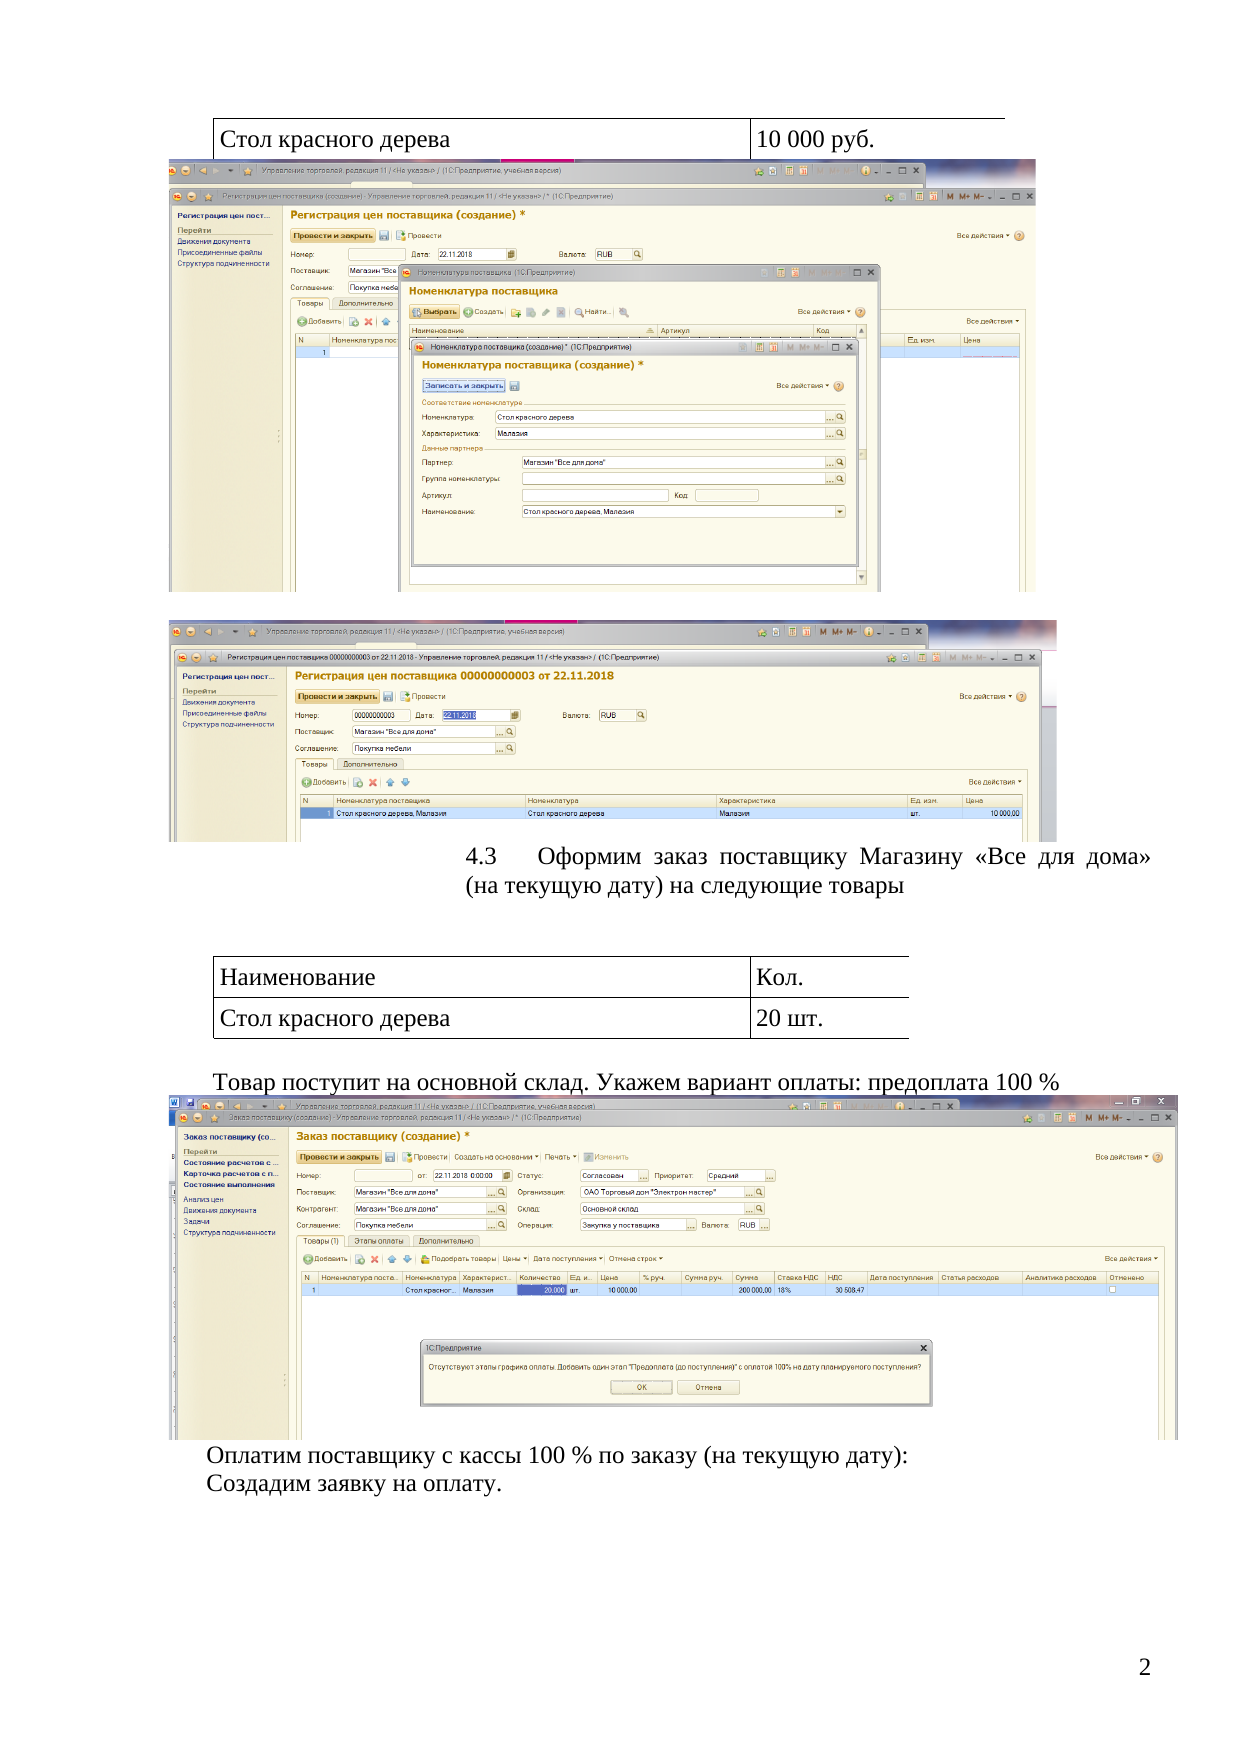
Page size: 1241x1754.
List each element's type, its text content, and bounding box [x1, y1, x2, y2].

table_cell 20 шт. [751, 998, 909, 1038]
table_cell Стол красного дерева [214, 998, 750, 1038]
text Оплатим поставщику с кассы 100 % по заказу (на текущую дату): [206, 1440, 1152, 1468]
table_cell 10 000 руб. [751, 119, 1004, 159]
picture [168, 1095, 1178, 1440]
text Товар поступит на основной склад. Укажем вариант оплаты: предоплата 100 % [169, 1067, 1152, 1095]
table_cell Стол красного дерева [214, 119, 750, 159]
list 4.3 Оформим заказ поставщику Магазину «Все для дома» (на текущую дату) на следующие товары [465, 841, 1152, 899]
picture [168, 159, 1036, 592]
text Создадим заявку на оплату. [206, 1468, 1152, 1497]
table_header Наименование [214, 957, 750, 997]
table_header Кол. [751, 957, 909, 997]
picture [168, 620, 1057, 842]
